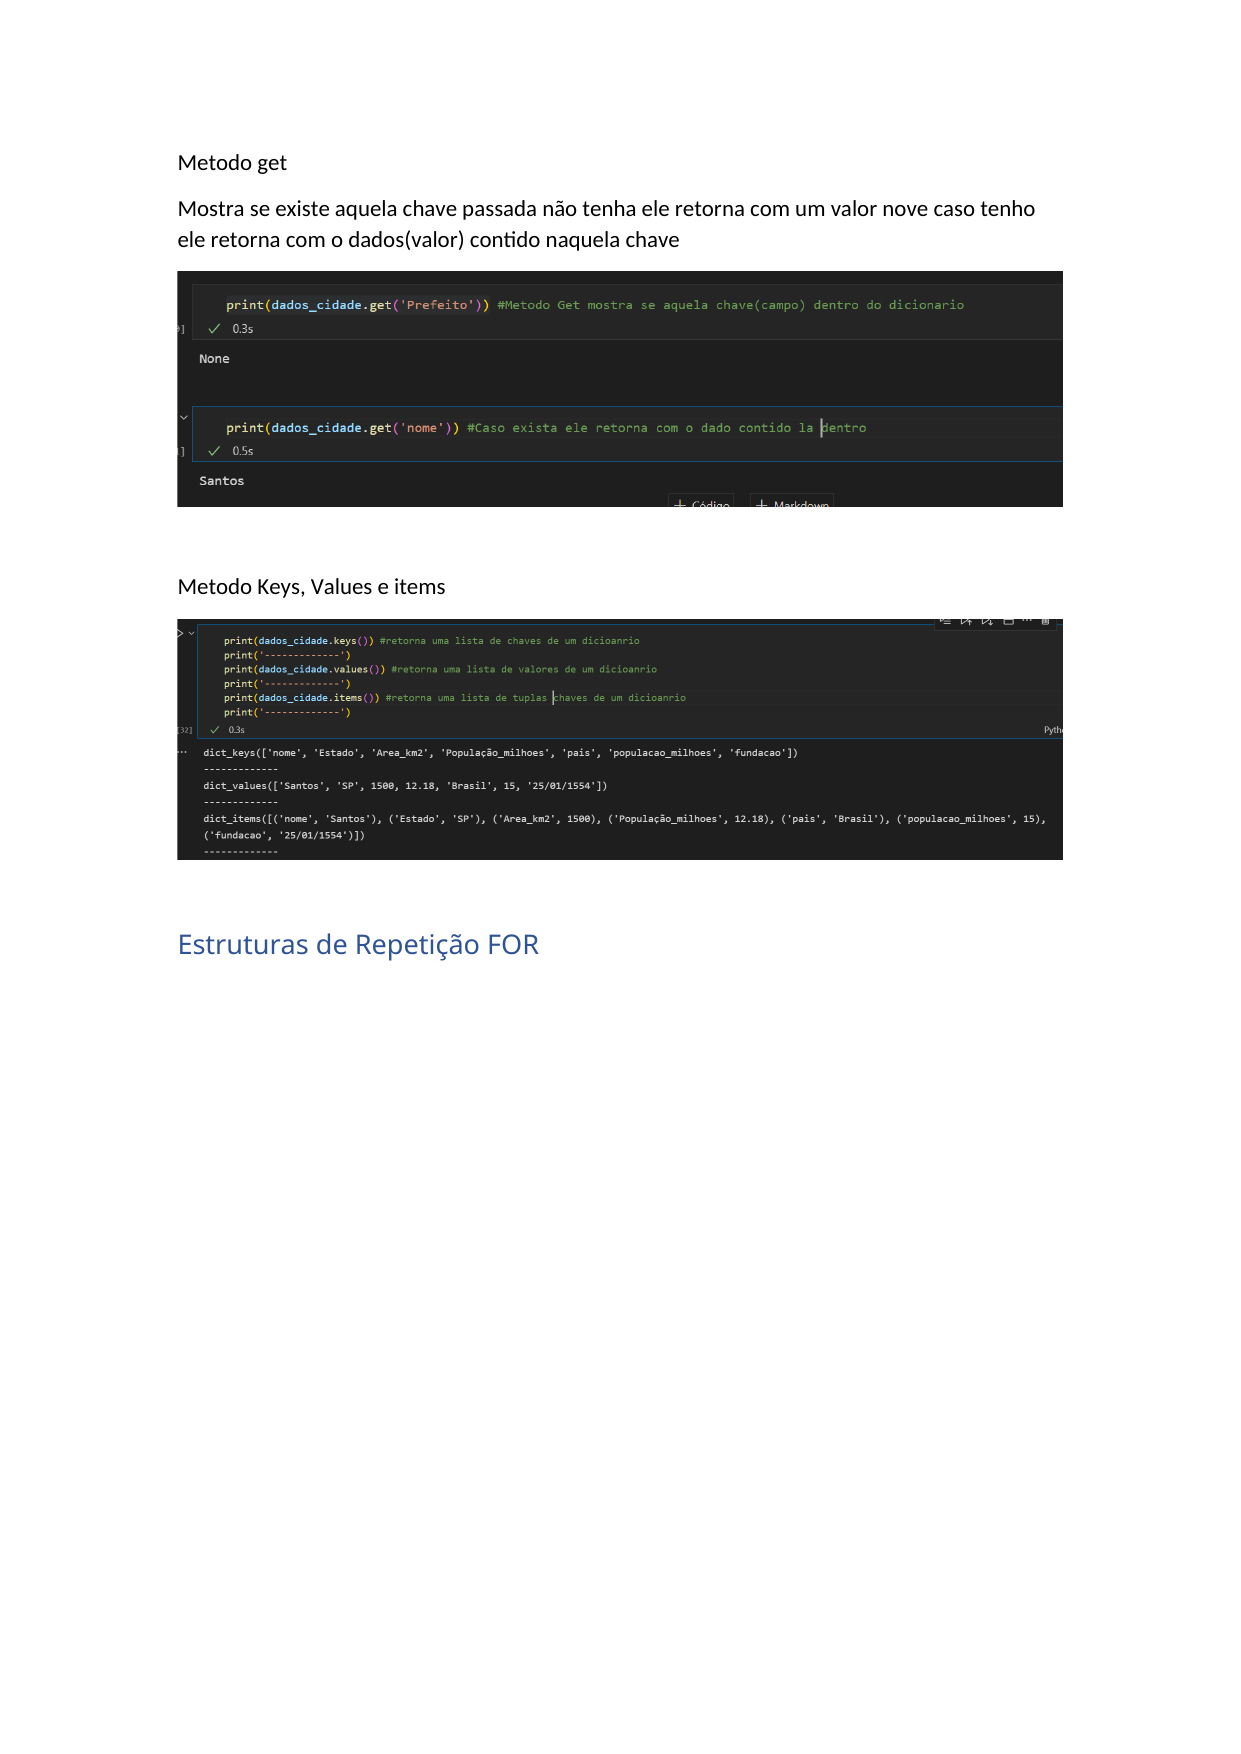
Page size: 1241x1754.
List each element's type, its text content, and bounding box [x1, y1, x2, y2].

subtitle Estruturas de Repetição FOR [177, 926, 1063, 962]
text Mostra se existe aquela chave passada não tenha ele retorna com um valor nove caso tenho ele retorna com o dados(valor) contido naquela chave [177, 194, 1063, 253]
text Metodo get [177, 148, 1063, 176]
picture [177, 619, 1063, 860]
picture [177, 271, 1063, 507]
text Metodo Keys, Values e items [177, 572, 1063, 600]
